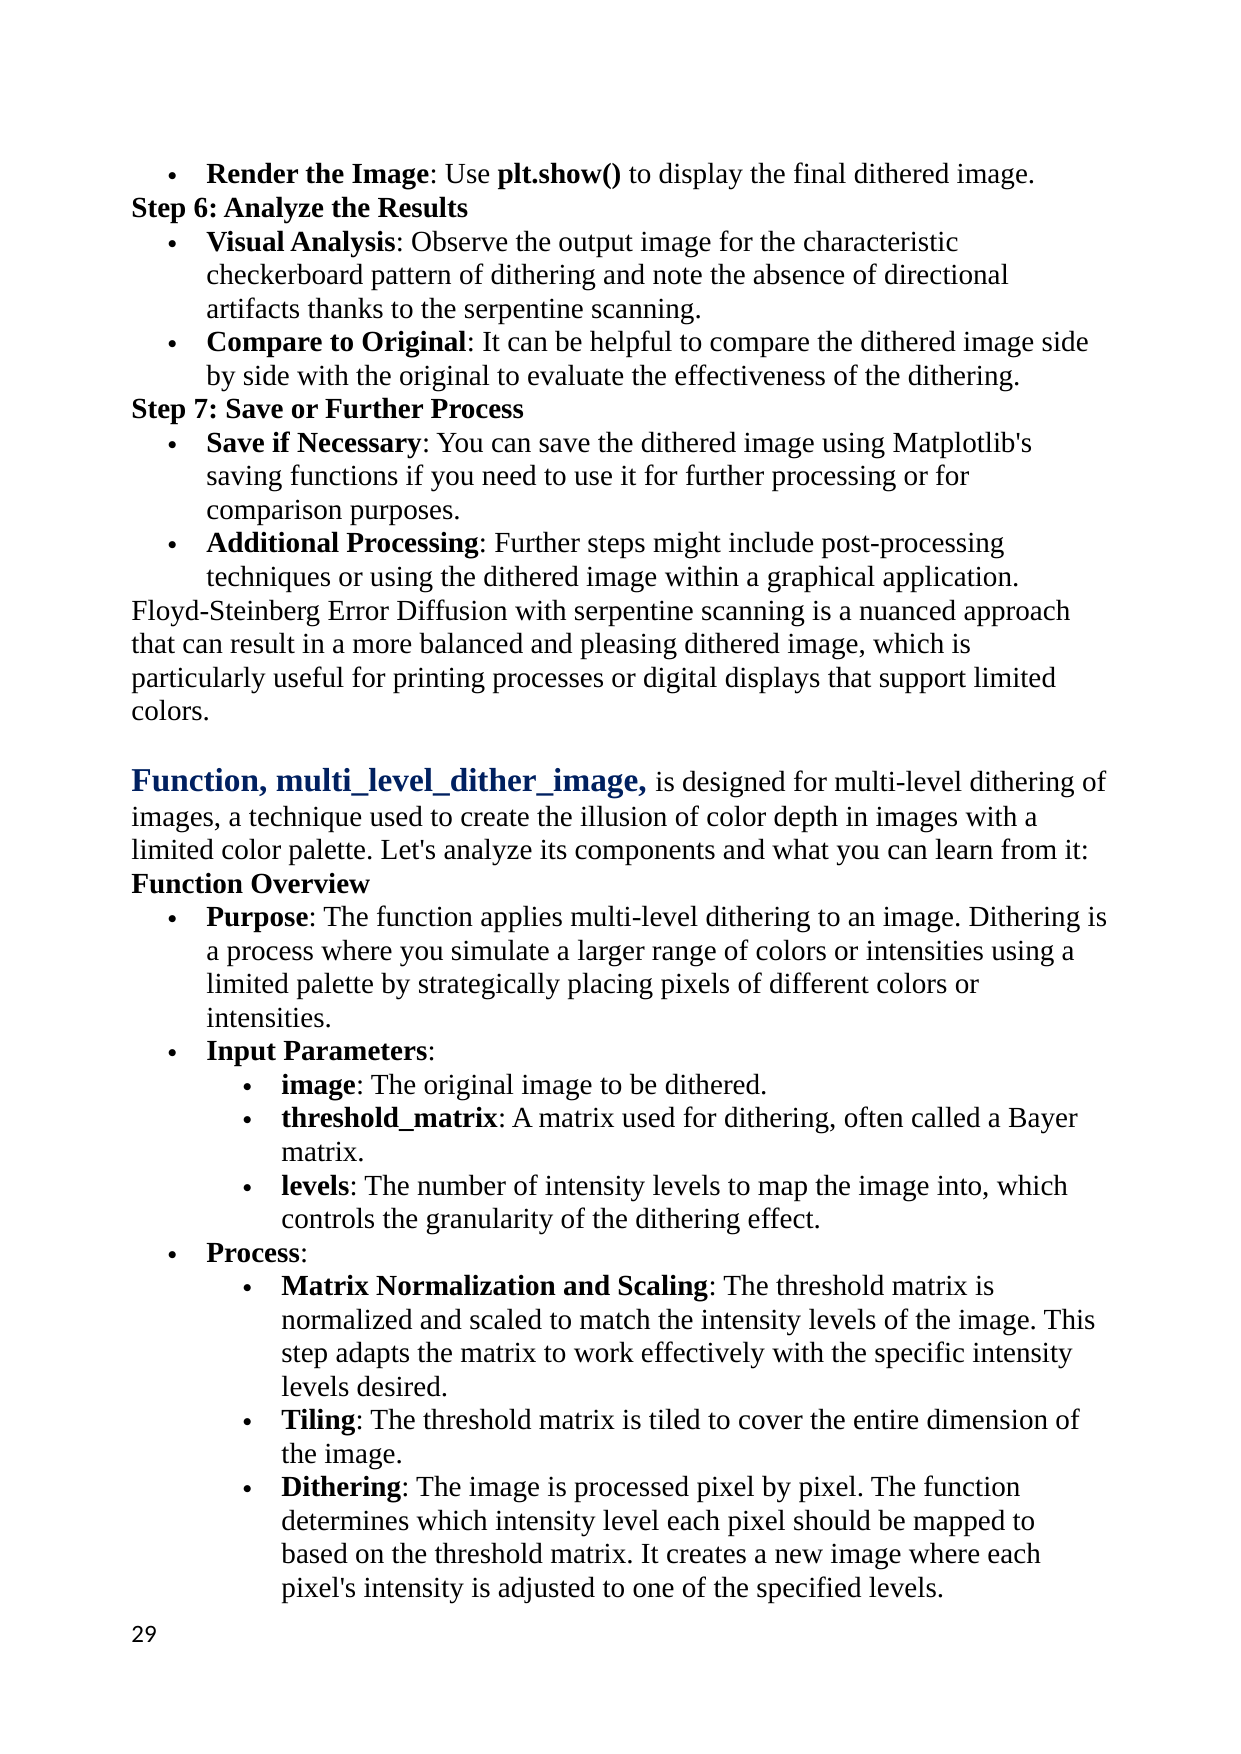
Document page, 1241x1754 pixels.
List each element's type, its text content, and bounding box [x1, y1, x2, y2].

list Input Parameters: [169, 1033, 1109, 1067]
list Purpose: The function applies multi-level dithering to an image. Dithering is a process where you simulate a larger range of colors or intensities using a limited palette by strategically placing pixels of different colors or intensities. [169, 899, 1109, 1033]
list Compare to Original: It can be helpful to compare the dithered image side by side with the original to evaluate the effectiveness of the dithering. [169, 324, 1109, 391]
list image: The original image to be dithered. [244, 1067, 1109, 1101]
text Step 7: Save or Further Process [131, 391, 1109, 425]
list Additional Processing: Further steps might include post-processing techniques or using the dithered image within a graphical application. [169, 526, 1109, 593]
list Render the Image: Use plt.show() to display the final dithered image. [169, 157, 1109, 190]
text Function Overview [131, 866, 1109, 899]
list levels: The number of intensity levels to map the image into, which controls the granularity of the dithering effect. [244, 1168, 1109, 1235]
list Tiling: The threshold matrix is tiled to cover the entire dimension of the image. [244, 1402, 1109, 1469]
list Dithering: The image is processed pixel by pixel. The function determines which intensity level each pixel should be mapped to based on the threshold matrix. It creates a new image where each pixel's intensity is adjusted to one of the specified levels. [244, 1469, 1109, 1604]
text Floyd-Steinberg Error Diffusion with serpentine scanning is a nuanced approach that can result in a more balanced and pleasing dithered image, which is particularly useful for printing processes or digital displays that support limited colors. [131, 593, 1109, 727]
list Visual Analysis: Observe the output image for the characteristic checkerboard pattern of dithering and note the absence of directional artifacts thanks to the serpentine scanning. [169, 224, 1109, 324]
text Step 6: Analyze the Results [131, 190, 1109, 224]
list Matrix Normalization and Scaling: The threshold matrix is normalized and scaled to match the intensity levels of the image. This step adapts the matrix to work effectively with the specific intensity levels desired. [244, 1268, 1109, 1402]
list threshold_matrix: A matrix used for dithering, often called a Bayer matrix. [244, 1101, 1109, 1168]
text Function, multi_level_dither_image, is designed for multi-level dithering of images, a technique used to create the illusion of color depth in images with a limited color palette. Let's analyze its components and what you can learn from it: [131, 760, 1109, 866]
list Process: [169, 1235, 1109, 1268]
list Save if Necessary: You can save the dithered image using Matplotlib's saving functions if you need to use it for further processing or for comparison purposes. [169, 425, 1109, 526]
